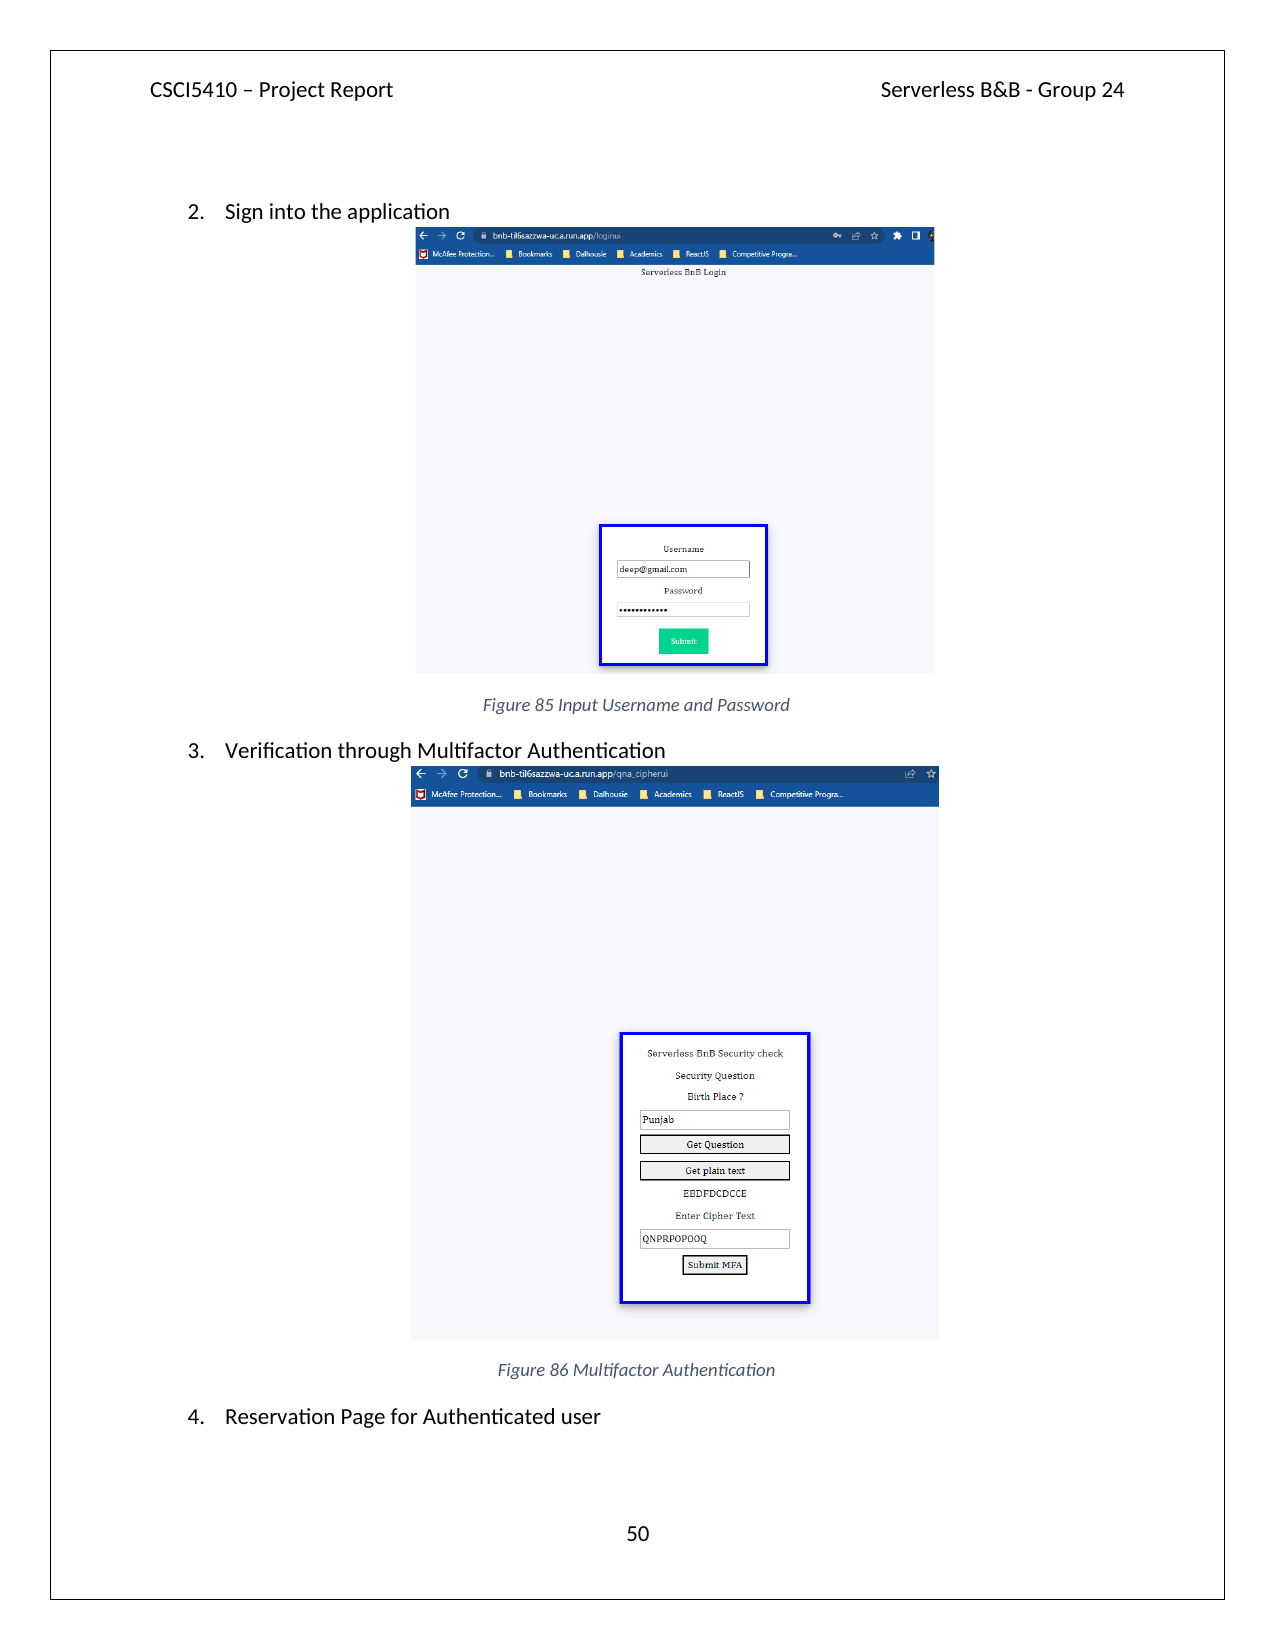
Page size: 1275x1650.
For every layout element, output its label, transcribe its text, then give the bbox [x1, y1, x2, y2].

list Verification through Multifactor Authentication [187, 737, 1125, 765]
picture [415, 227, 935, 674]
list Reservation Page for Authenticated user [187, 1402, 1125, 1430]
picture [411, 766, 939, 1340]
text Figure 86 Multifactor Authentication [150, 1358, 1125, 1381]
list Sign into the application [187, 197, 1125, 225]
text Figure 85 Input Username and Password [150, 693, 1125, 716]
